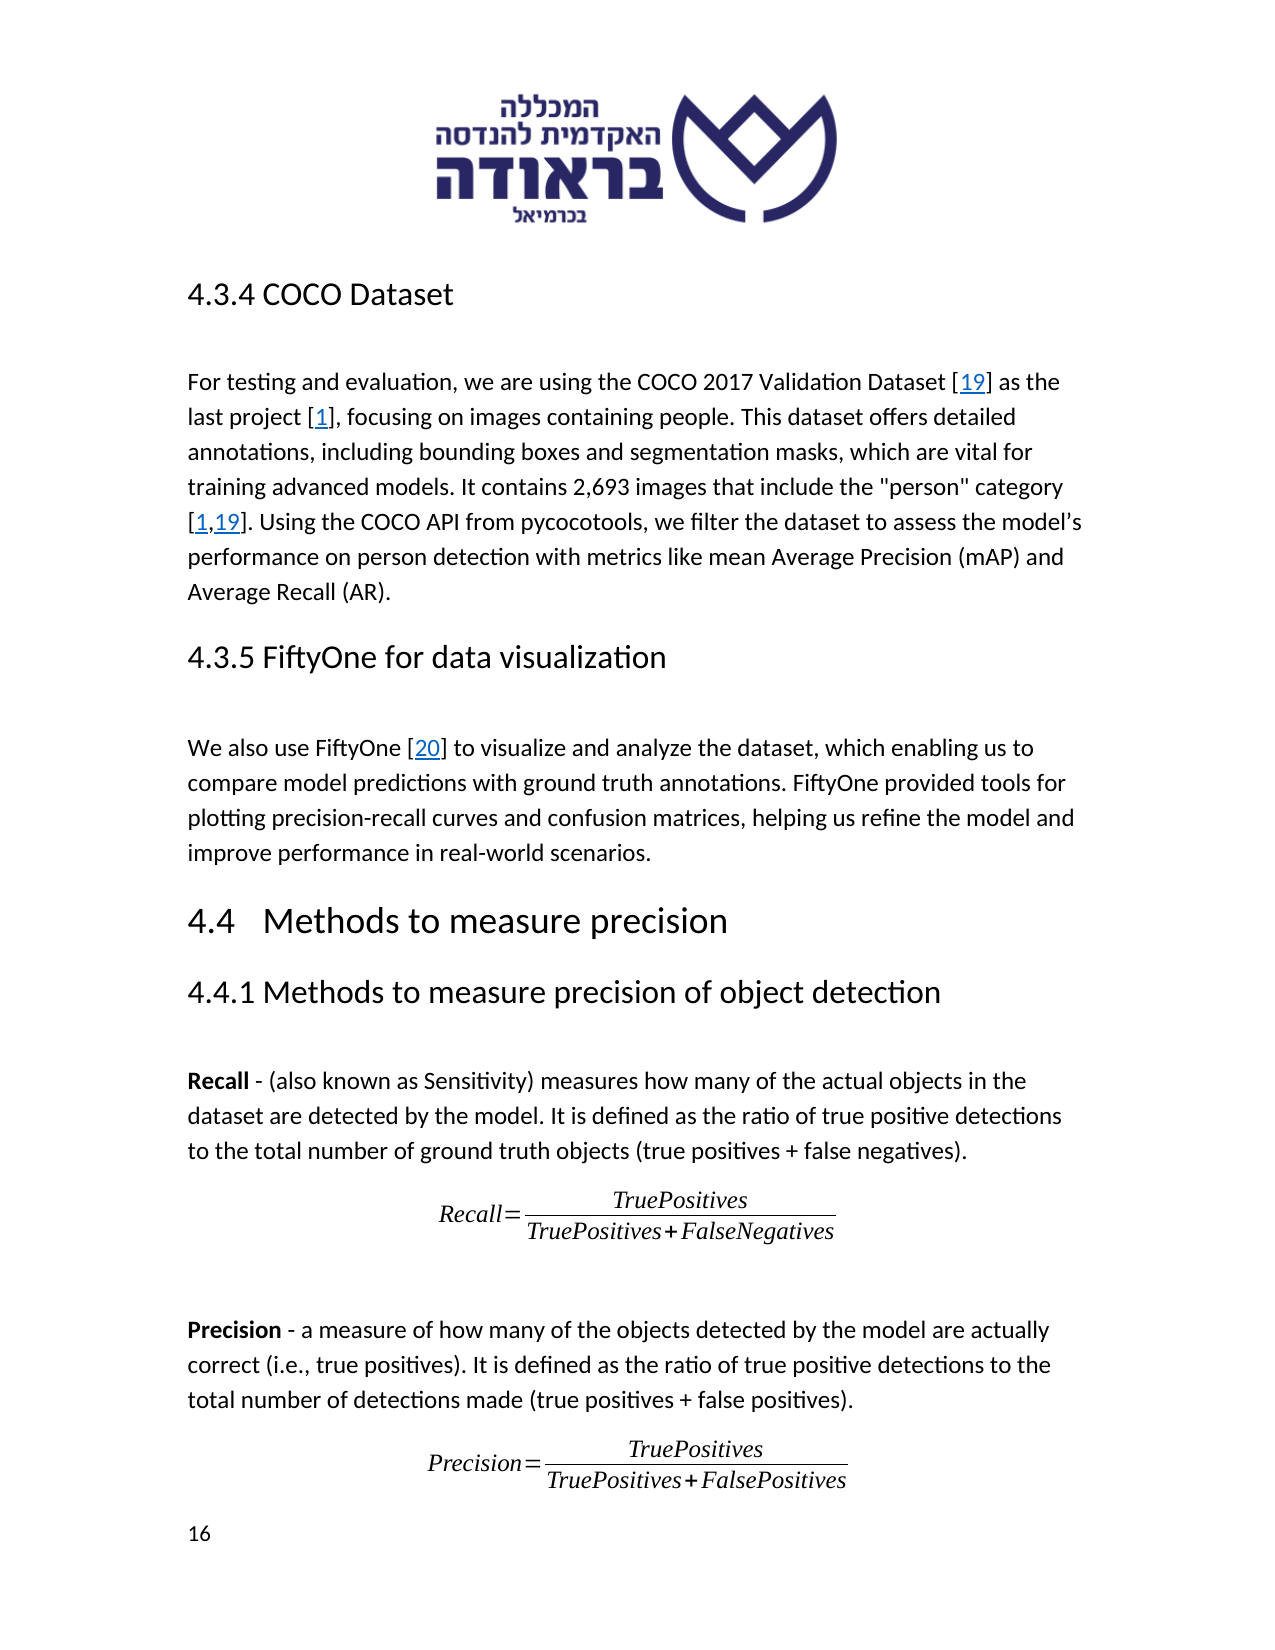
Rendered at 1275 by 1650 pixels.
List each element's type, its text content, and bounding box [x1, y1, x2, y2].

text Recall - (also known as Sensitivity) measures how many of the actual objects in the dataset are detected by the model. It is defined as the ratio of true positive detections to the total number of ground truth objects (true positives + false negatives). [187, 1065, 1087, 1165]
subtitle Methods to measure precision of object detection [187, 971, 1087, 1012]
text For testing and evaluation, we are using the COCO 2017 Validation Dataset [19] as the last project [1], focusing on images containing people. This dataset offers detailed annotations, including bounding boxes and segmentation masks, which are vital for training advanced models. It contains 2,693 images that include the "person" category [1,19]. Using the COCO API from pycocotools, we filter the dataset to assess the model’s performance on person detection with metrics like mean Average Precision (mAP) and Average Recall (AR). [187, 366, 1087, 607]
subtitle COCO Dataset [187, 273, 1087, 313]
subtitle FiftyOne for data visualization [187, 636, 1087, 677]
subtitle Methods to measure precision [187, 897, 1087, 943]
text We also use FiftyOne [20] to visualize and analyze the dataset, which enabling us to compare model predictions with ground truth annotations. FiftyOne provided tools for plotting precision-recall curves and confusion matrices, helping us refine the model and improve performance in real-world scenarios. [187, 732, 1087, 867]
picture [428, 75, 847, 245]
text Precision - a measure of how many of the objects detected by the model are actually correct (i.e., true positives). It is defined as the ratio of true positive detections to the total number of detections made (true positives + false positives). [187, 1314, 1087, 1414]
